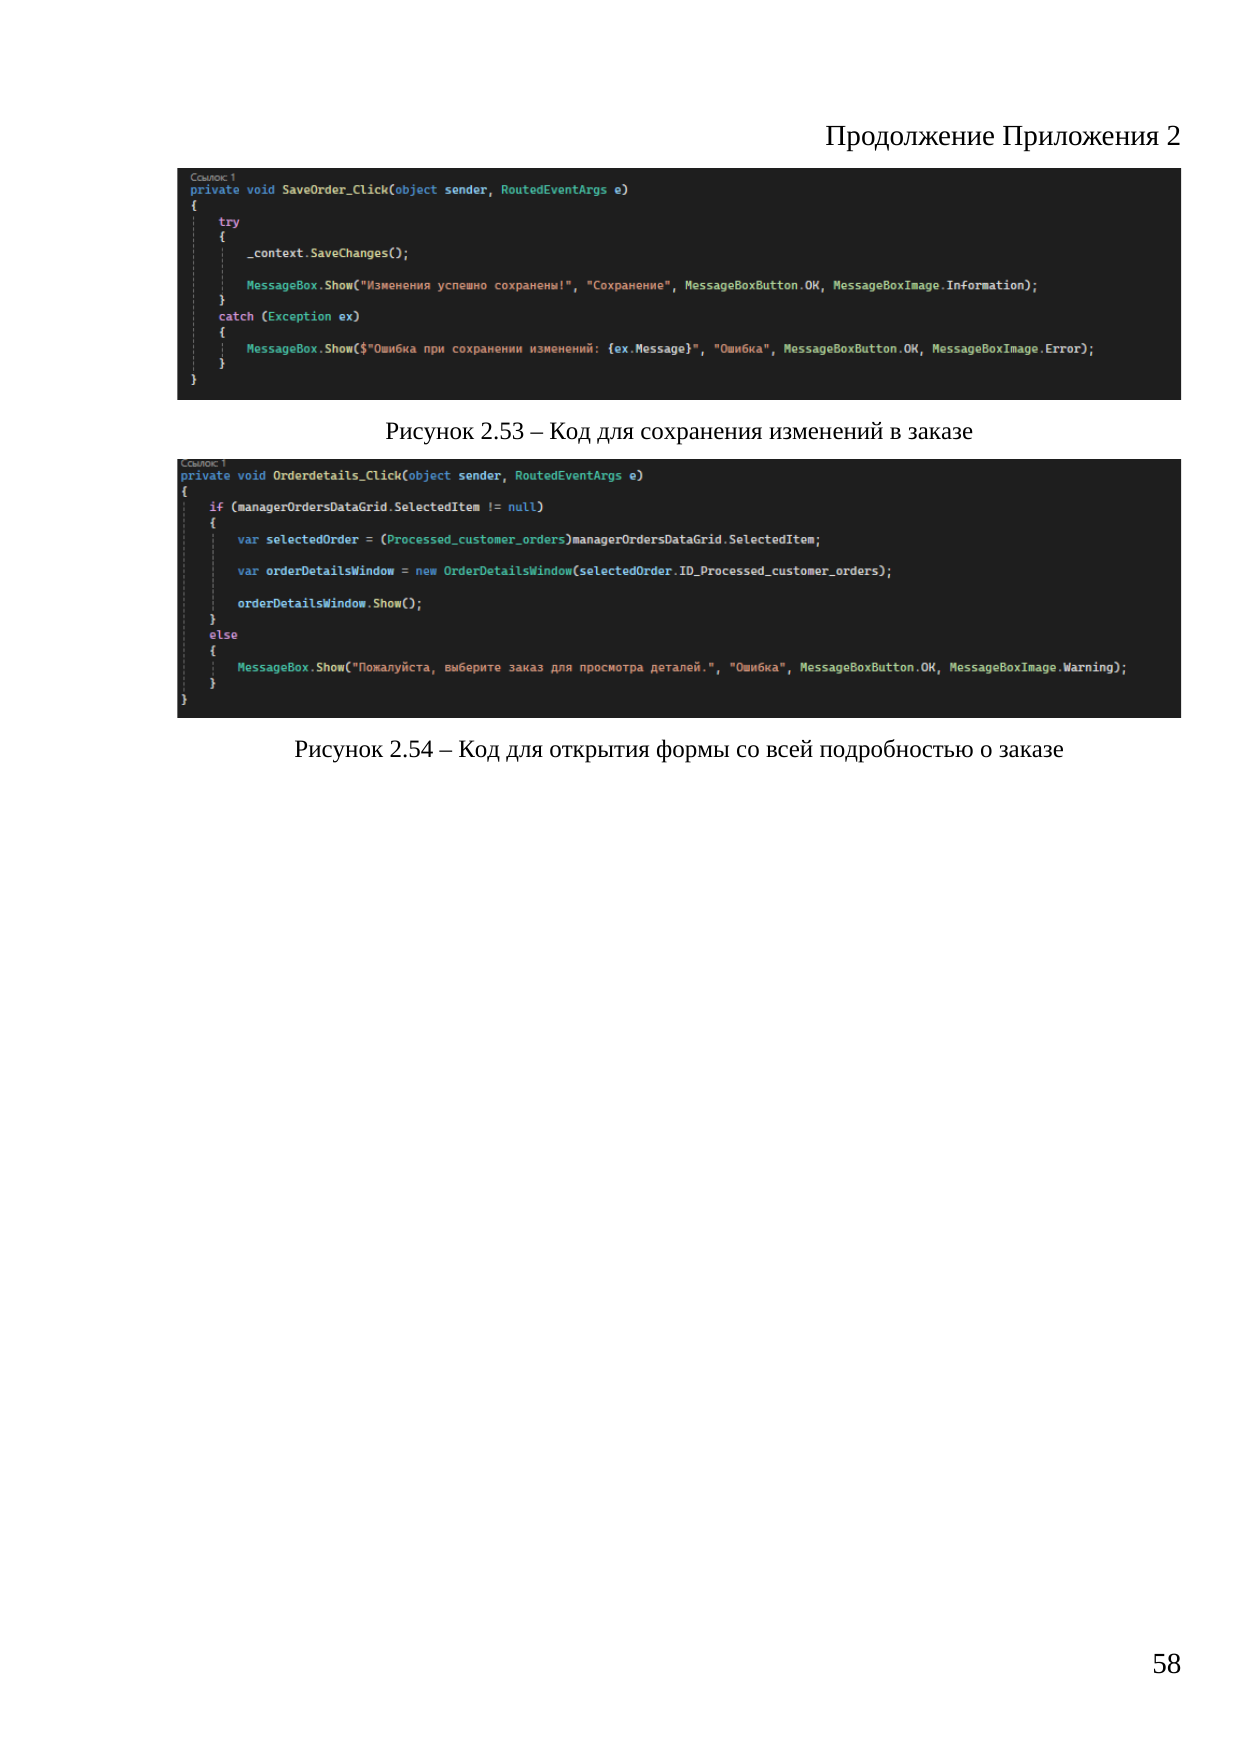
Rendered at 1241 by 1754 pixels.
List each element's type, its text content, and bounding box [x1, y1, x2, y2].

picture [177, 168, 1182, 400]
text Продолжение Приложения 2 [177, 118, 1181, 152]
text Рисунок 2.53 – Код для сохранения изменений в заказе [177, 416, 1181, 445]
picture [177, 459, 1182, 718]
text Рисунок 2.54 – Код для открытия формы со всей подробностью о заказе [177, 734, 1181, 763]
